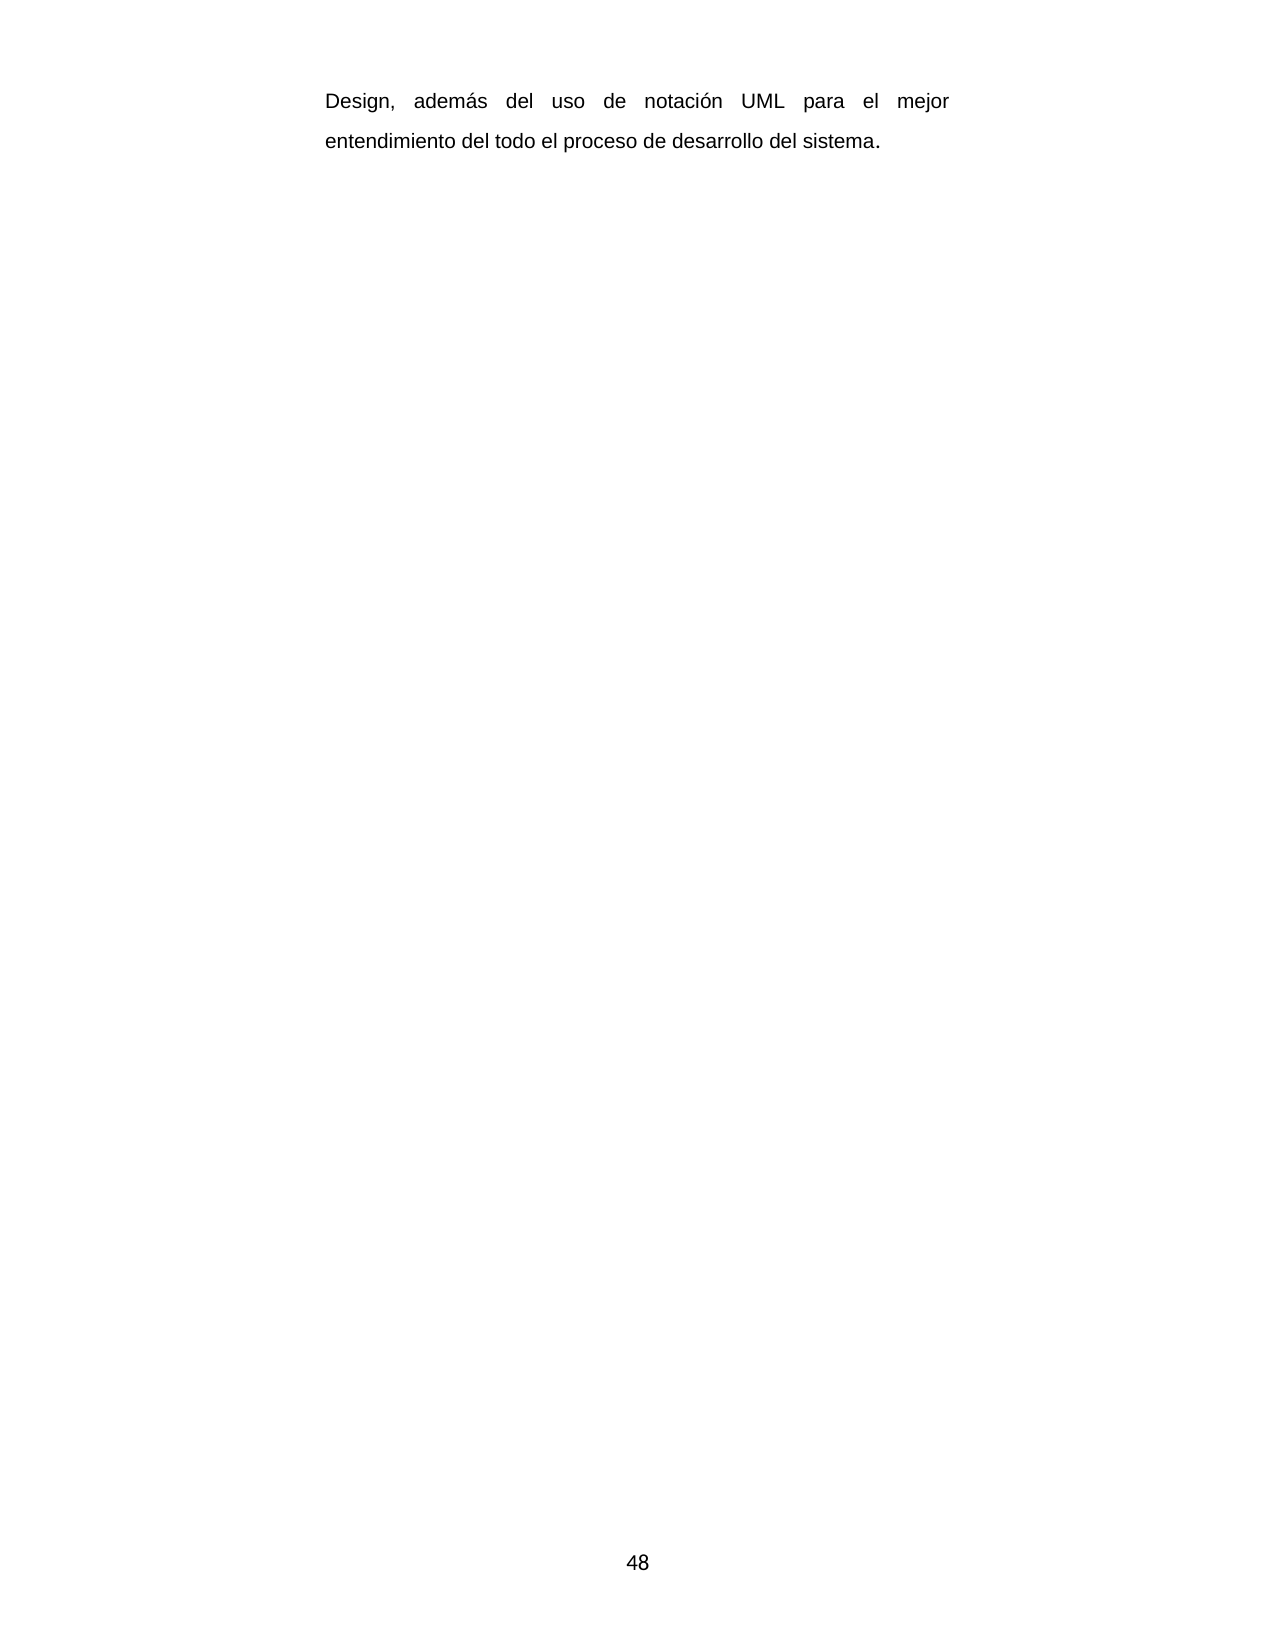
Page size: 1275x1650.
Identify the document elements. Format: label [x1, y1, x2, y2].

text [325, 89, 950, 154]
